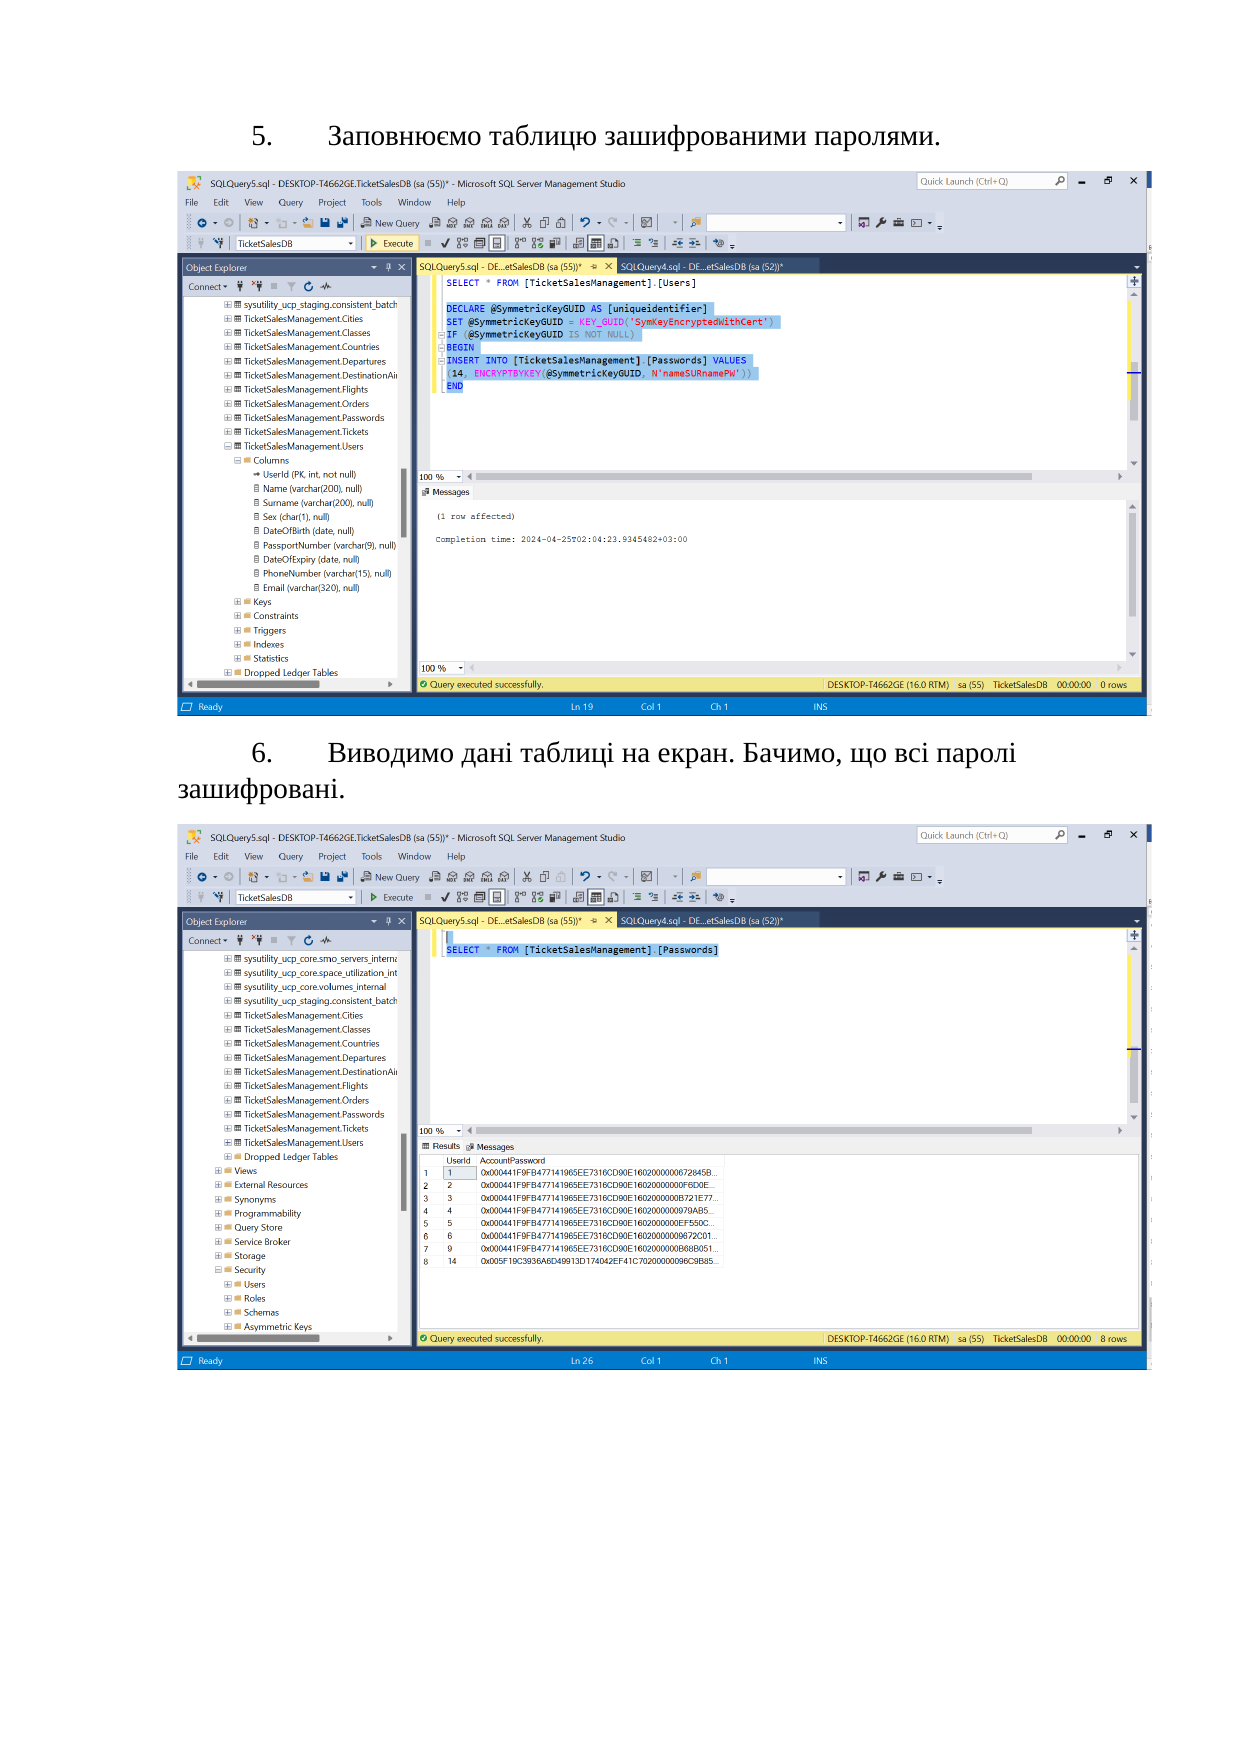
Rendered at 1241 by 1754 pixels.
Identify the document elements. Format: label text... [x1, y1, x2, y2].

list Заповнюємо таблицю зашифрованими паролями. [177, 118, 1152, 152]
list Виводимо дані таблиці на екран. Бачимо, що всі паролі зашифровані. [177, 735, 1152, 805]
picture [177, 824, 1152, 1370]
picture [177, 171, 1152, 716]
